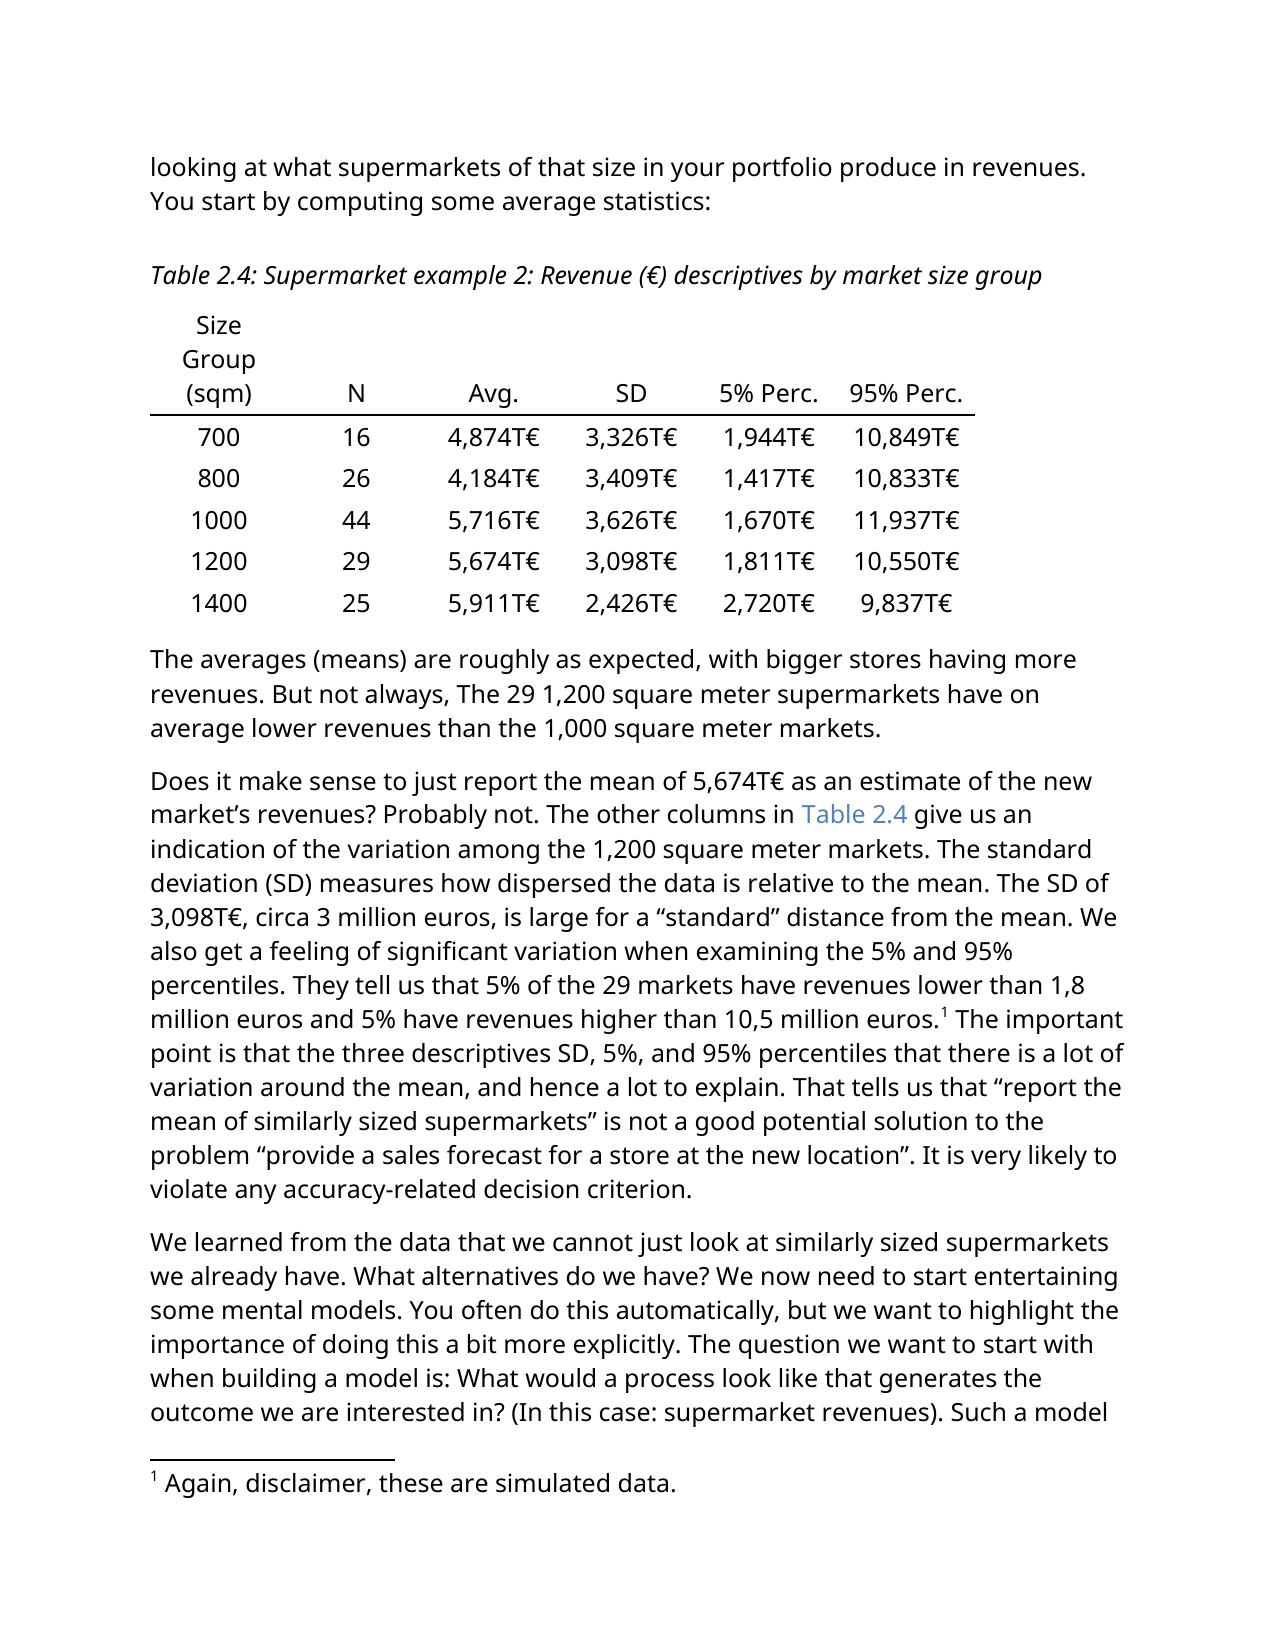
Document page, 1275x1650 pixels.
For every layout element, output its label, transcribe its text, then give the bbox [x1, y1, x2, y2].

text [150, 150, 1125, 218]
text The averages (means) are roughly as expected, with bigger stores having more revenues. But not always, The 29 1,200 square meter supermarkets have on average lower revenues than the 1,000 square meter markets. [150, 642, 1125, 744]
text Does it make sense to just report the mean of 5,674T€ as an estimate of the new market’s revenues? Probably not. The other columns in Table 2.4 give us an indication of the variation among the 1,200 square meter markets. The standard deviation (SD) measures how dispersed the data is relative to the mean. The SD of 3,098T€, circa 3 million euros, is large for a “standard” distance from the mean. We also get a feeling of significant variation when examining the 5% and 95% percentiles. They tell us that 5% of the 29 markets have revenues lower than 1,8 million euros and 5% have revenues higher than 10,5 million euros. The important point is that the three descriptives SD, 5%, and 95% percentiles that there is a lot of variation around the mean, and hence a lot to explain. That tells us that “report the mean of similarly sized supermarkets” is not a good potential solution to the problem “provide a sales forecast for a store at the new location”. It is very likely to violate any accuracy-related decision criterion. [150, 763, 1125, 1206]
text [150, 1225, 1125, 1429]
table_header Table 2.4: Supermarket example 2: Revenue (€) descriptives by market size group [139, 237, 1114, 623]
